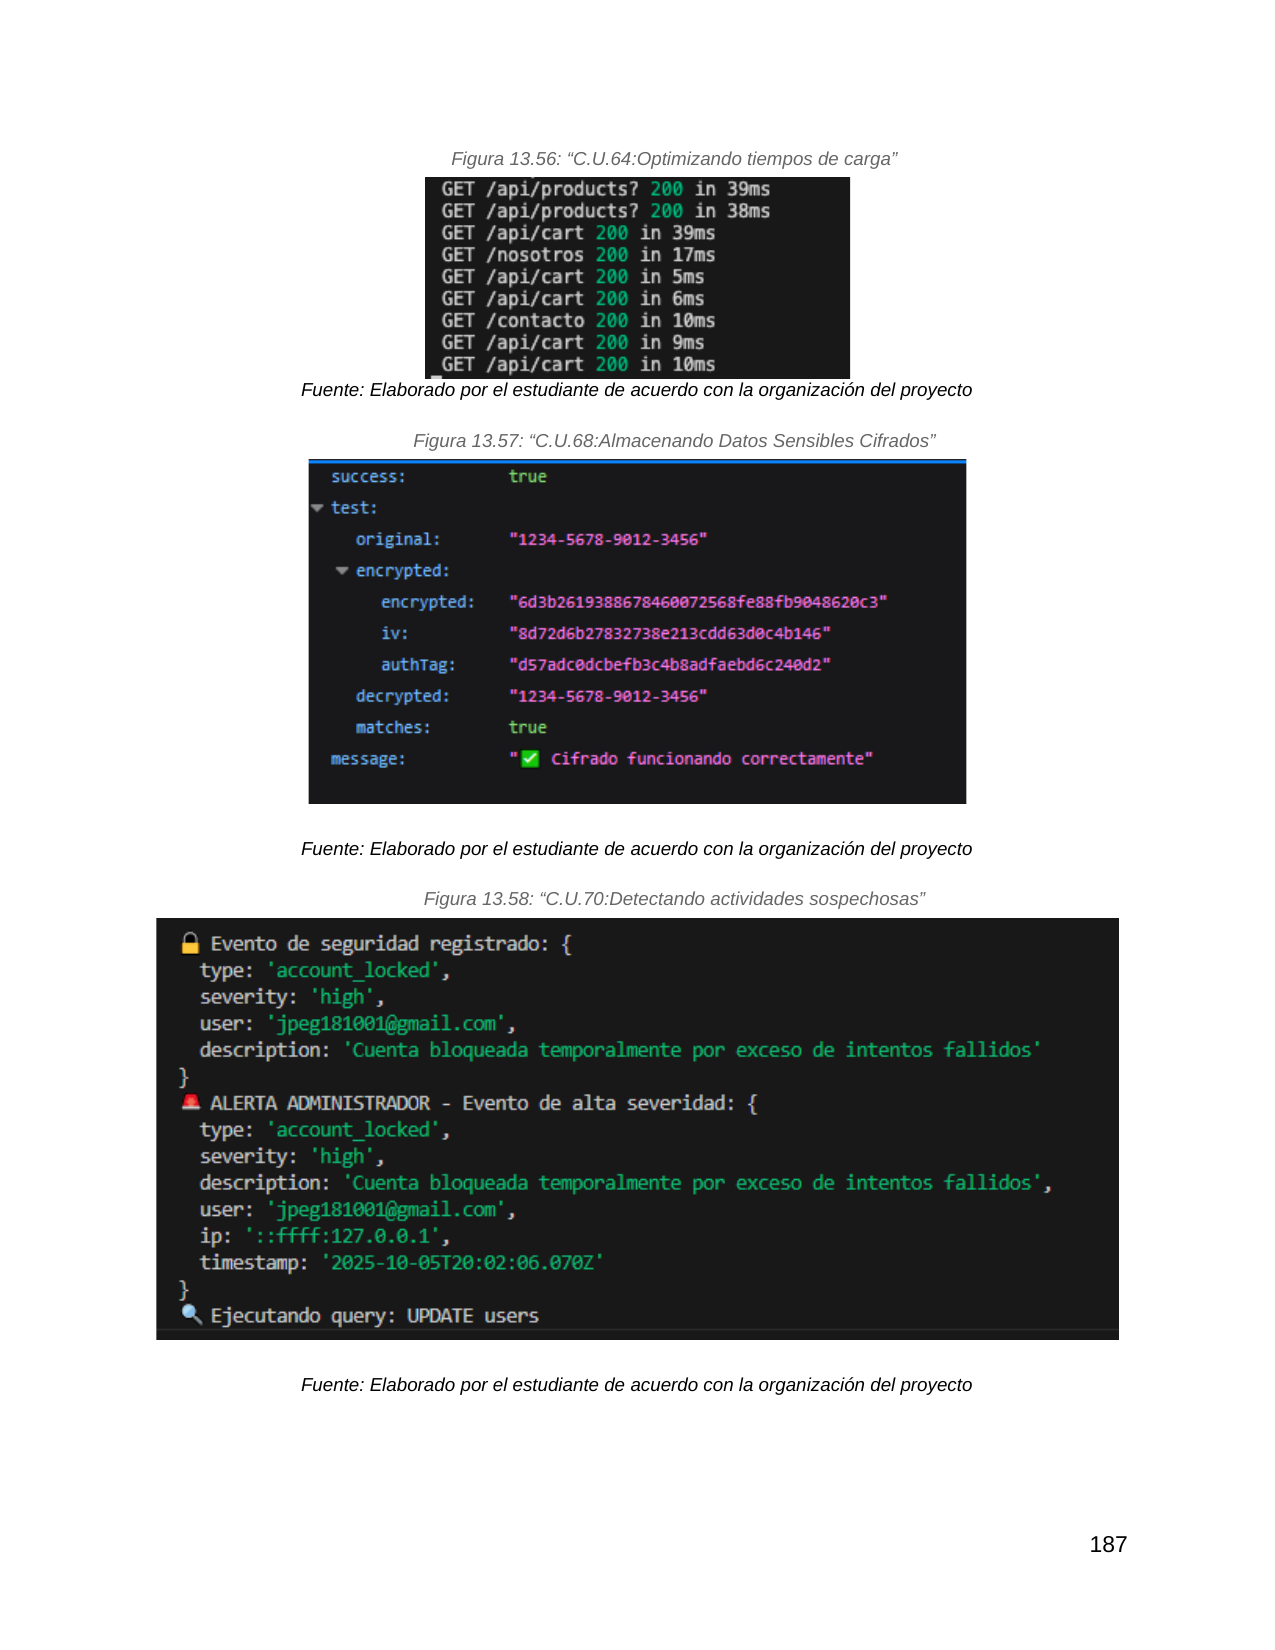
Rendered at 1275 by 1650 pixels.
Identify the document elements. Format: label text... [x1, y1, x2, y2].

picture [156, 918, 1119, 1340]
picture [308, 459, 967, 804]
text Fuente: Elaborado por el estudiante de acuerdo con la organización del proyecto [148, 379, 1127, 401]
text Fuente: Elaborado por el estudiante de acuerdo con la organización del proyecto [148, 1374, 1127, 1396]
subtitle Figura 13.57: “C.U.68:Almacenando Datos Sensibles Cifrados” [223, 430, 1127, 451]
subtitle Figura 13.58: “C.U.70:Detectando actividades sospechosas” [223, 888, 1127, 910]
picture [425, 177, 851, 379]
text Fuente: Elaborado por el estudiante de acuerdo con la organización del proyecto [148, 837, 1127, 859]
subtitle Figura 13.56: “C.U.64:Optimizando tiempos de carga” [223, 148, 1127, 169]
